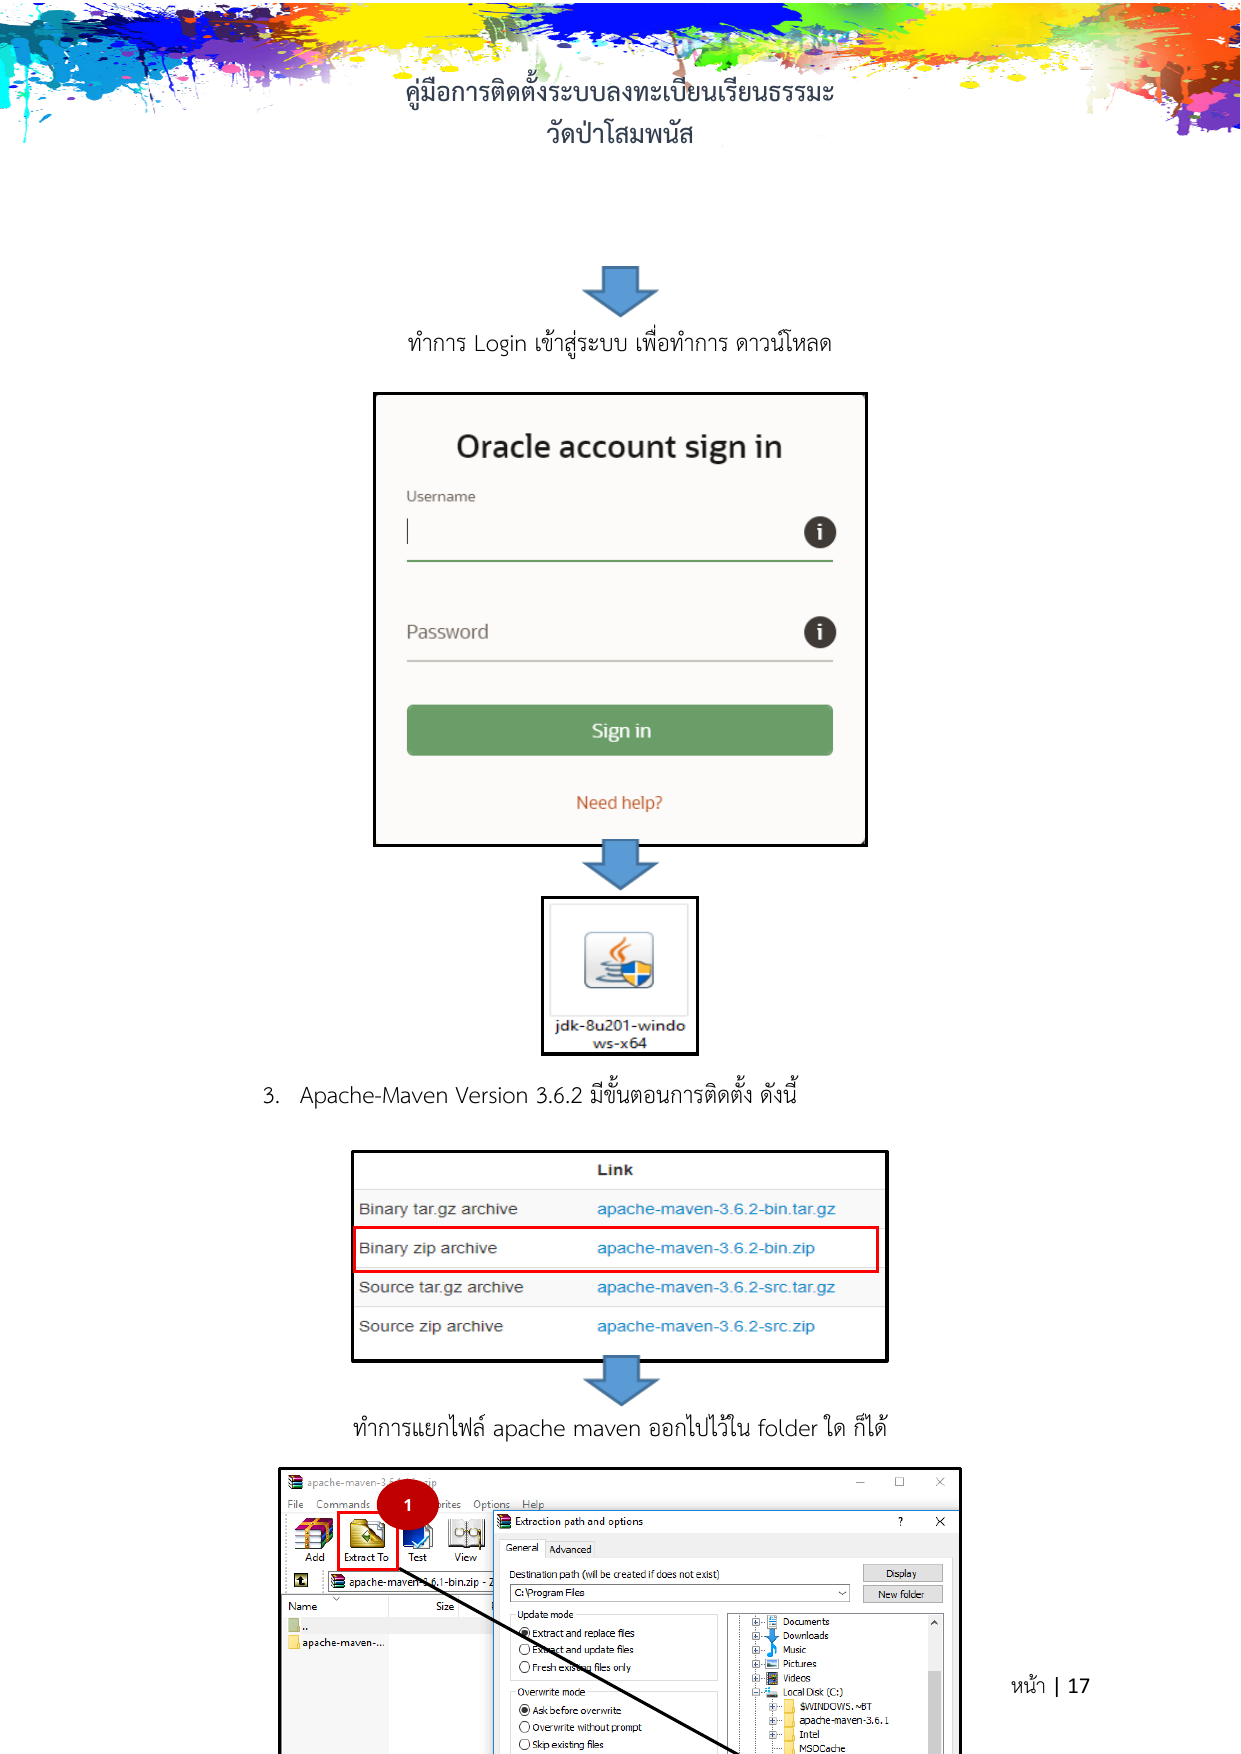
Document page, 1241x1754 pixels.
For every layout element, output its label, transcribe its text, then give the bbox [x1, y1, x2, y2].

picture [581, 266, 659, 318]
picture [70, 79, 84, 83]
picture [356, 1229, 876, 1270]
picture [281, 1470, 959, 1754]
picture [354, 1153, 885, 1407]
text ทำการแยกไฟล์ apache maven ออกไปไว้ใน folder ใด ก็ได้ [150, 1407, 1090, 1445]
picture [340, 1514, 396, 1568]
picture [71, 66, 79, 71]
picture [544, 899, 696, 1052]
list Apache-Maven Version 3.6.2 มีขั้นตอนการติดตั้ง ดังนี้ [262, 1074, 1090, 1112]
picture [376, 395, 865, 891]
picture [0, 3, 1241, 150]
picture [122, 50, 133, 56]
text ทำการ Login เข้าสู่ระบบ เพื่อทำการ ดาวน์โหลด [150, 322, 1090, 359]
picture [61, 37, 73, 41]
picture [79, 34, 102, 42]
